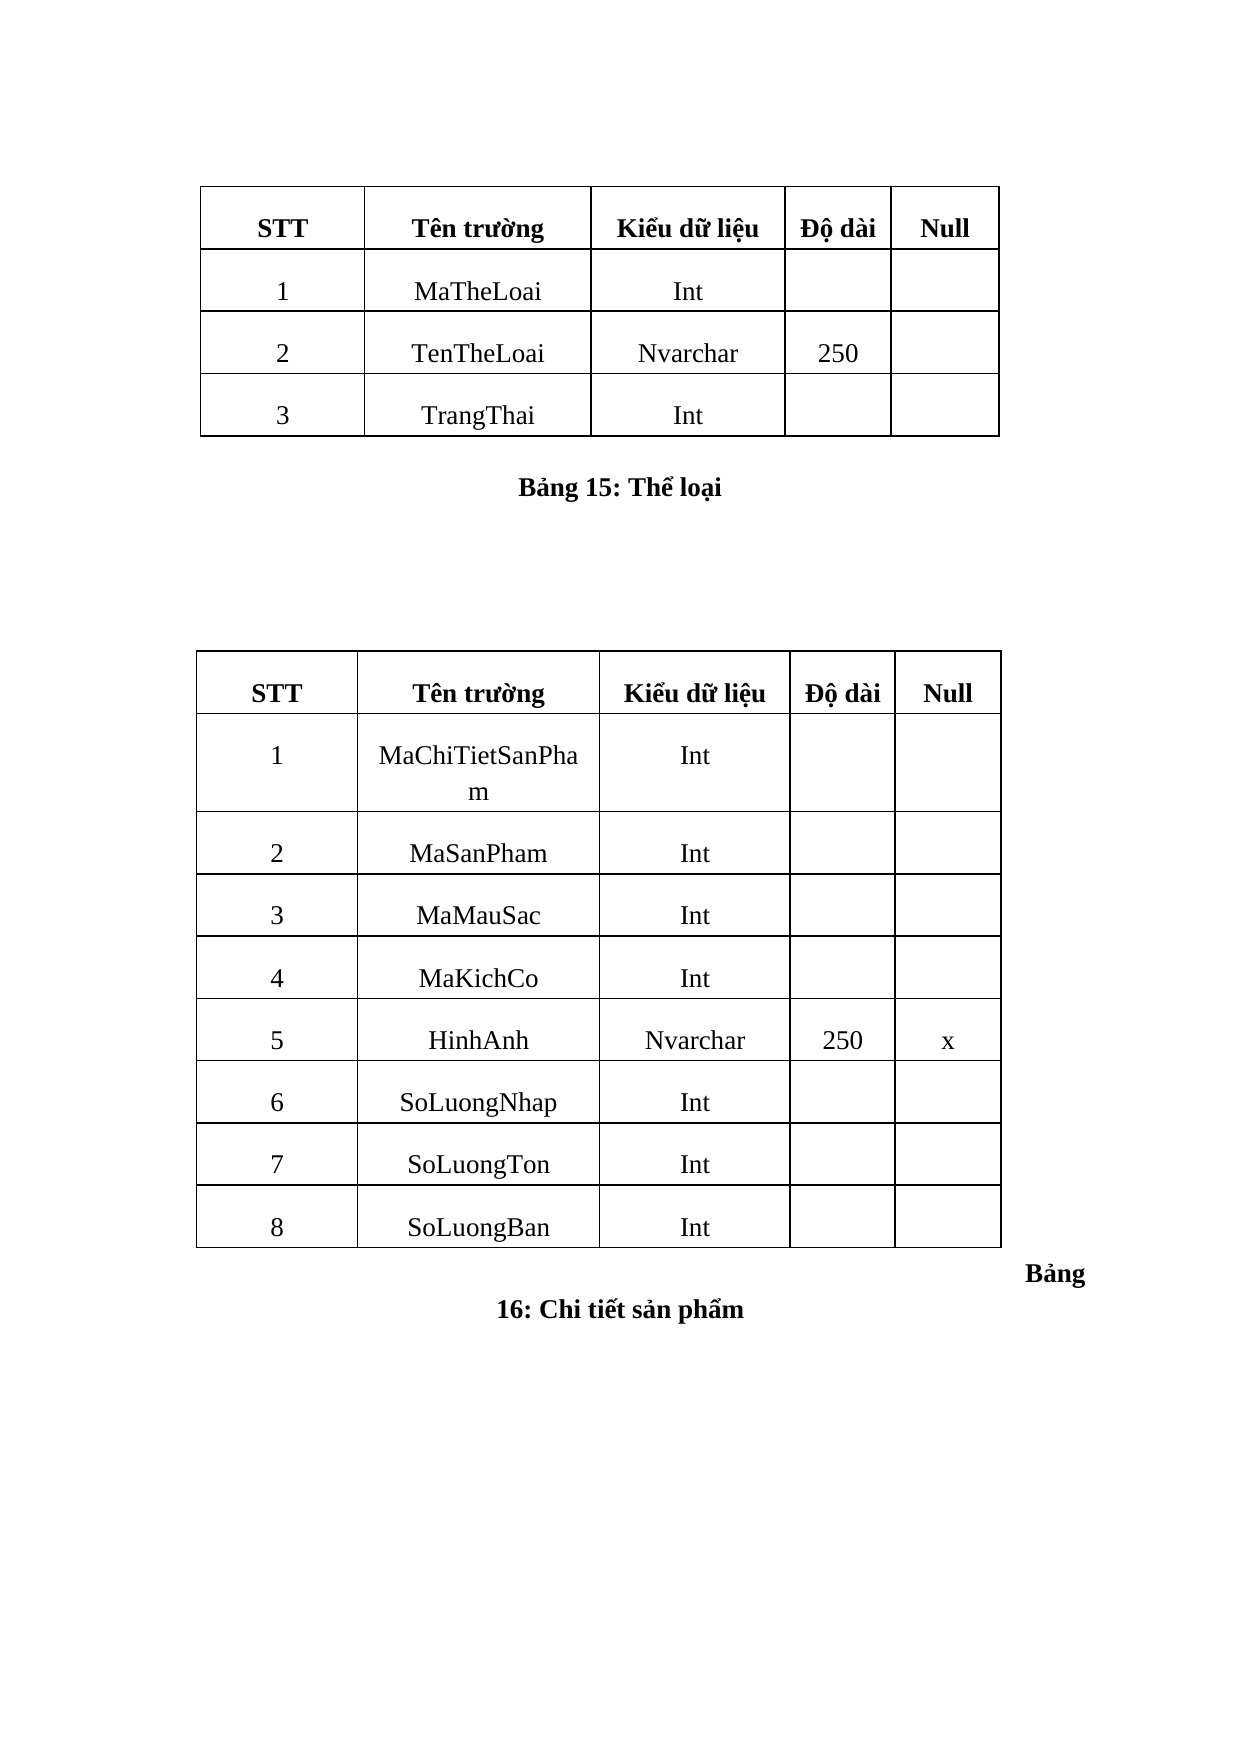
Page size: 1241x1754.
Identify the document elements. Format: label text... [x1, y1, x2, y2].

table_cell Nvarchar [592, 312, 784, 373]
table_cell [791, 714, 894, 811]
table_cell SoLuongNhap [358, 1061, 599, 1122]
table_cell [896, 812, 1000, 873]
table_cell Int [600, 875, 789, 935]
table_cell [892, 250, 998, 310]
table_cell [896, 1186, 1000, 1247]
table_cell Int [600, 812, 789, 873]
table_cell [892, 312, 998, 373]
table_cell [786, 374, 890, 435]
table_cell 3 [197, 875, 357, 935]
table_cell [791, 937, 894, 997]
table_cell [791, 1124, 894, 1184]
table_cell 250 [786, 312, 890, 373]
table_cell MaSanPham [358, 812, 599, 873]
table_cell 1 [201, 250, 364, 310]
table_cell MaMauSac [358, 875, 599, 935]
table_cell 3 [201, 374, 364, 435]
table_cell 5 [197, 999, 357, 1060]
table_cell 8 [197, 1186, 357, 1247]
table_header Kiểu dữ liệu [592, 187, 784, 248]
table_cell 1 [197, 714, 357, 811]
table_cell Int [600, 937, 789, 997]
table_header Null [892, 187, 998, 248]
table_header Tên trường [358, 652, 599, 712]
table_cell [892, 374, 998, 435]
table_header Tên trường [365, 187, 590, 248]
table_cell x [896, 999, 1000, 1060]
table_header STT [201, 187, 364, 248]
table_cell Int [592, 250, 784, 310]
table_cell MaTheLoai [365, 250, 590, 310]
table_cell TenTheLoai [365, 312, 590, 373]
table_cell SoLuongBan [358, 1186, 599, 1247]
table_cell TrangThai [365, 374, 590, 435]
table_cell [786, 250, 890, 310]
table_cell [791, 1061, 894, 1122]
table_cell [896, 875, 1000, 935]
text Bảng 15: Thể loại [150, 472, 1090, 503]
table_cell Int [600, 1061, 789, 1122]
table_cell [791, 1186, 894, 1247]
table_cell MaKichCo [358, 937, 599, 997]
table_cell Int [592, 374, 784, 435]
table_cell Int [600, 714, 789, 811]
table_cell [896, 1124, 1000, 1184]
table_cell MaChiTietSanPham [358, 714, 599, 811]
table_cell [791, 812, 894, 873]
table_cell [896, 1061, 1000, 1122]
table_cell [896, 937, 1000, 997]
table_cell SoLuongTon [358, 1124, 599, 1184]
table_cell HinhAnh [358, 999, 599, 1060]
table_cell Int [600, 1124, 789, 1184]
text Bảng 16: Chi tiết sản phẩm [150, 1258, 1090, 1324]
table_cell Nvarchar [600, 999, 789, 1060]
table_cell [896, 714, 1000, 811]
table_cell 2 [197, 812, 357, 873]
table_cell [791, 875, 894, 935]
table_cell 6 [197, 1061, 357, 1122]
table_cell 250 [791, 999, 894, 1060]
table_cell 4 [197, 937, 357, 997]
table_header Độ dài [786, 187, 890, 248]
table_header Độ dài [791, 652, 894, 712]
table_header STT [197, 652, 357, 712]
table_header Null [896, 652, 1000, 712]
table_cell 7 [197, 1124, 357, 1184]
table_header Kiểu dữ liệu [600, 652, 789, 712]
table_cell 2 [201, 312, 364, 373]
table_cell Int [600, 1186, 789, 1247]
